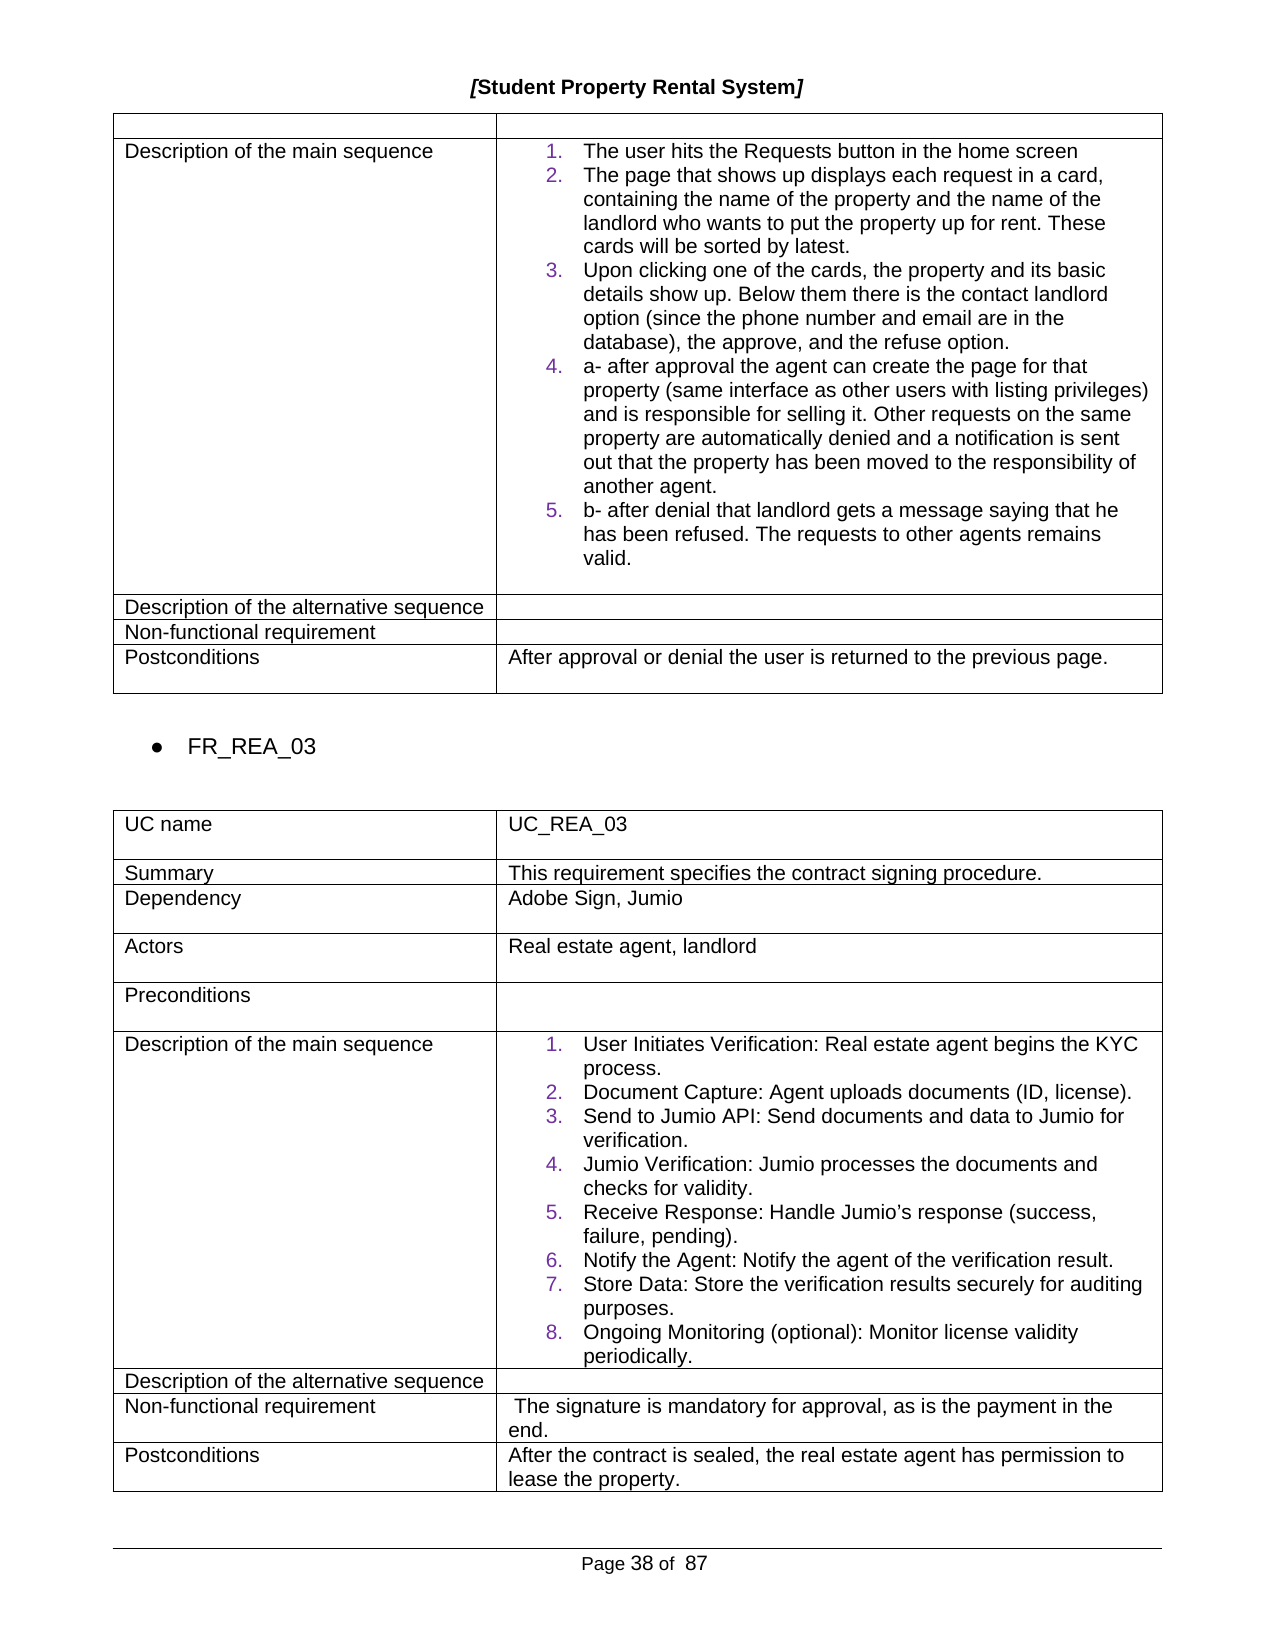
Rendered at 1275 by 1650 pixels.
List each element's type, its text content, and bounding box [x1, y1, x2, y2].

list FR_REA_03 [150, 733, 1162, 759]
